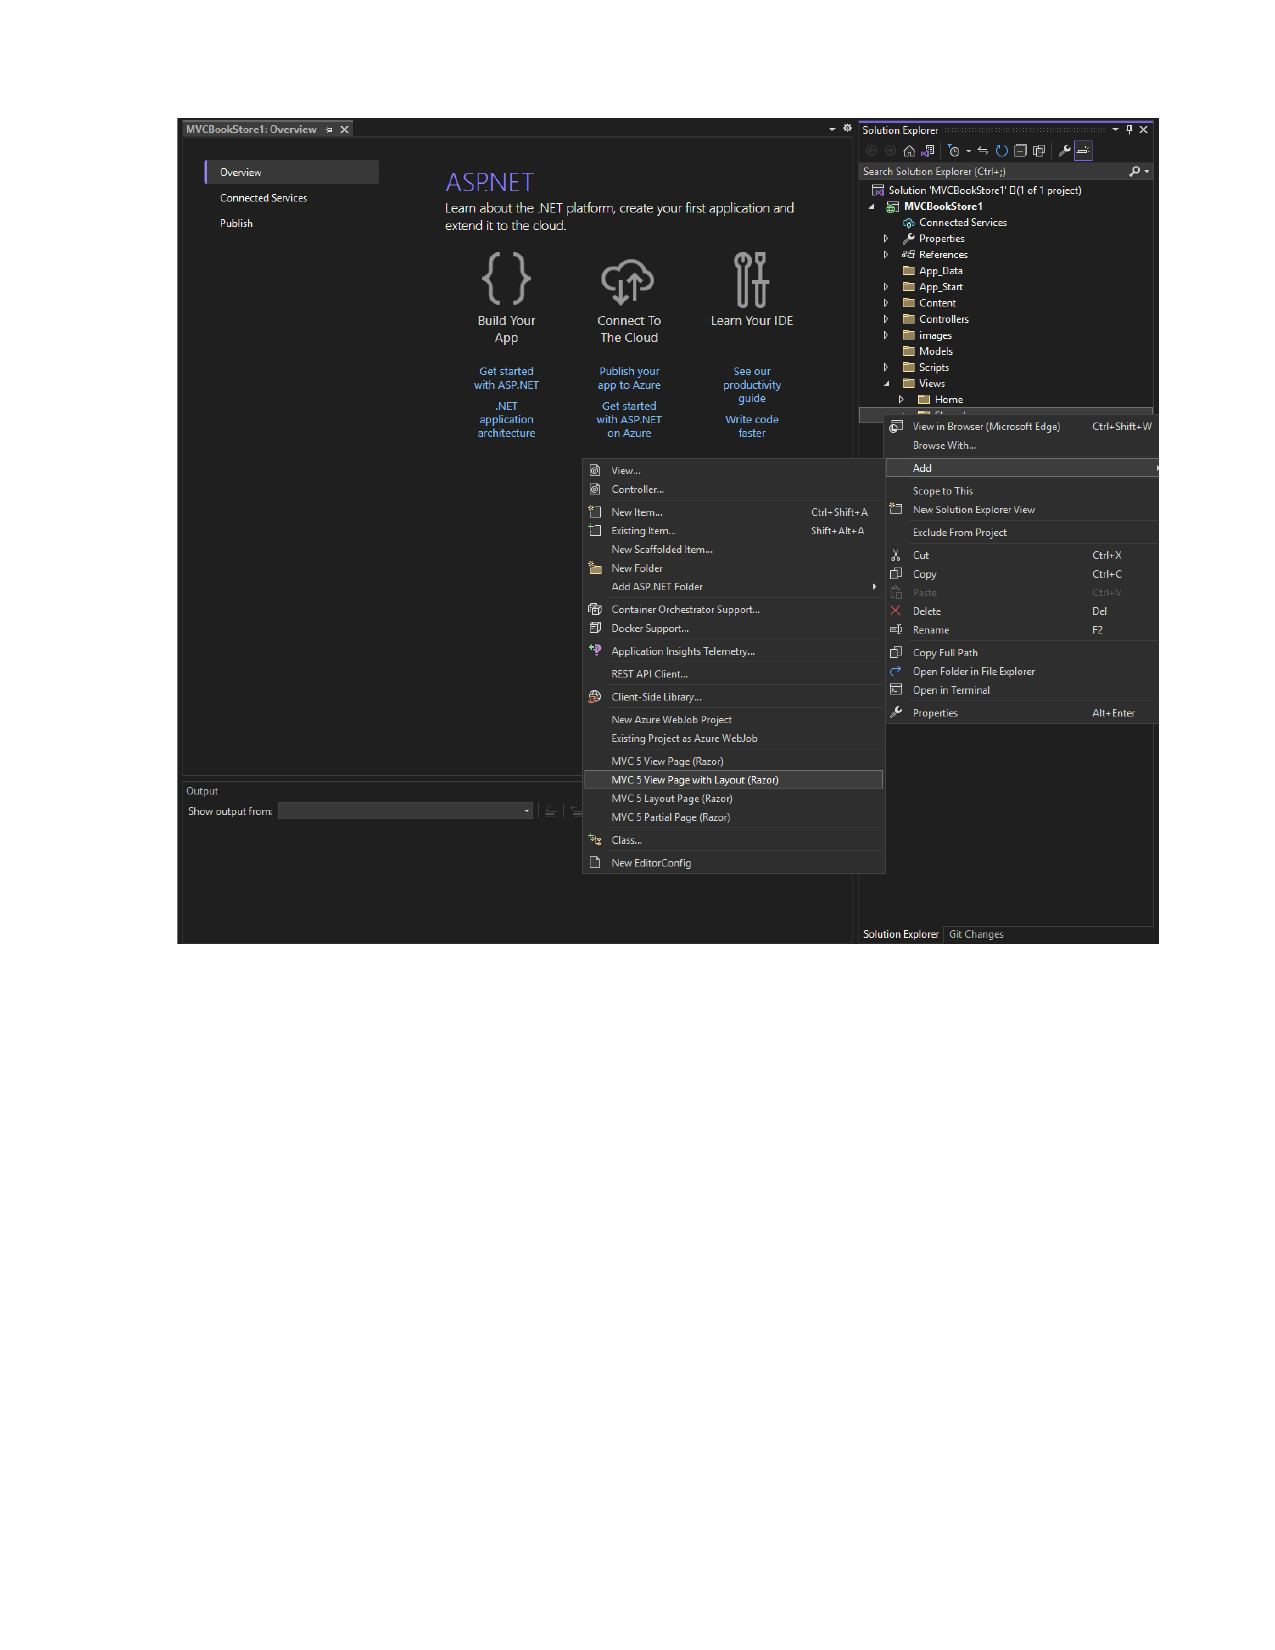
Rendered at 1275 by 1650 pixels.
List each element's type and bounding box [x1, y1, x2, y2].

picture [177, 118, 1159, 944]
